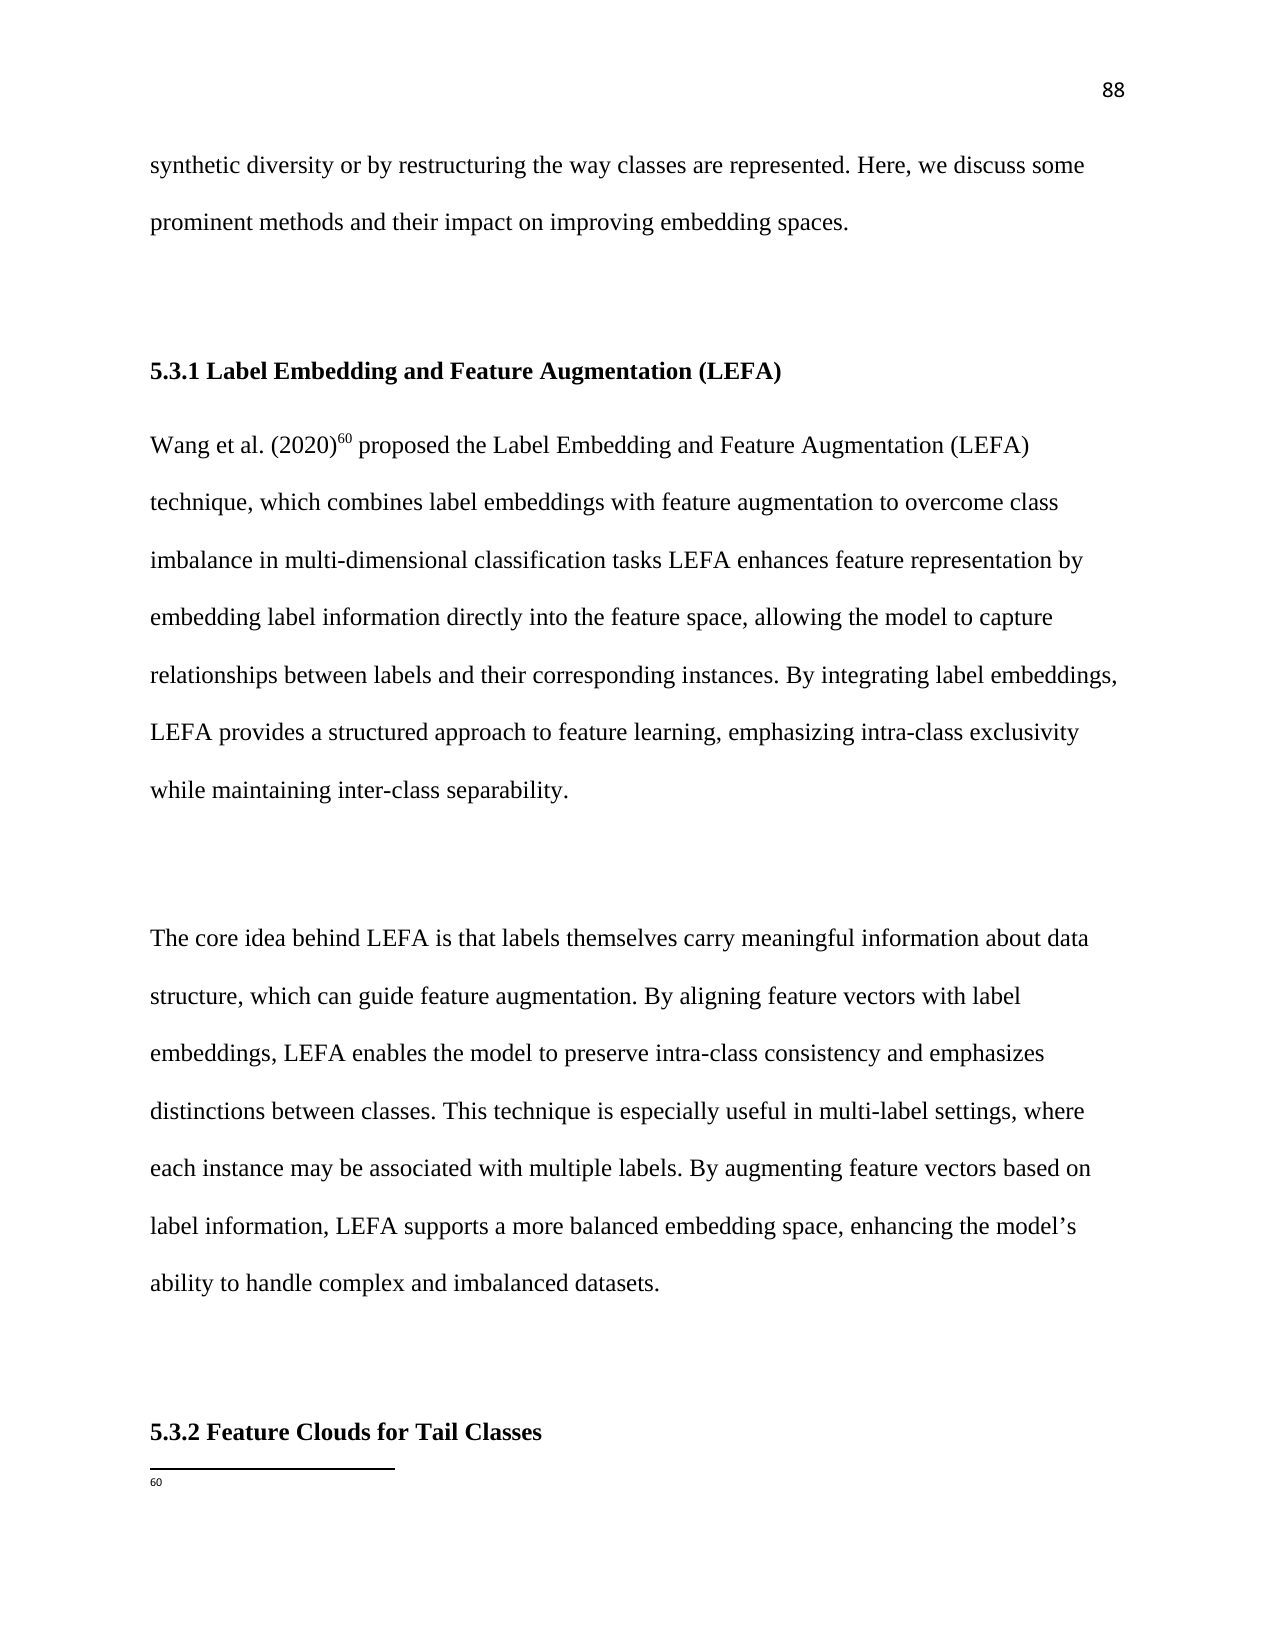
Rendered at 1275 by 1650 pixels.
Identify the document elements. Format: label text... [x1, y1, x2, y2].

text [150, 150, 1125, 236]
text Wang et al. (2020) proposed the Label Embedding and Feature Augmentation (LEFA) technique, which combines label embeddings with feature augmentation to overcome class imbalance in multi-dimensional classification tasks LEFA enhances feature representation by embedding label information directly into the feature space, allowing the model to capture relationships between labels and their corresponding instances. By integrating label embeddings, LEFA provides a structured approach to feature learning, emphasizing intra-class exclusivity while maintaining inter-class separability. [150, 430, 1125, 804]
text 5.3.2 Feature Clouds for Tail Classes [150, 1417, 1125, 1445]
text The core idea behind LEFA is that labels themselves carry meaningful information about data structure, which can guide feature augmentation. By aligning feature vectors with label embeddings, LEFA enables the model to preserve intra-class consistency and emphasizes distinctions between classes. This technique is especially useful in multi-label settings, where each instance may be associated with multiple labels. By augmenting feature vectors based on label information, LEFA supports a more balanced embedding space, enhancing the model’s ability to handle complex and imbalanced datasets. [150, 923, 1125, 1297]
text 5.3.1 Label Embedding and Feature Augmentation (LEFA) [150, 356, 1125, 384]
